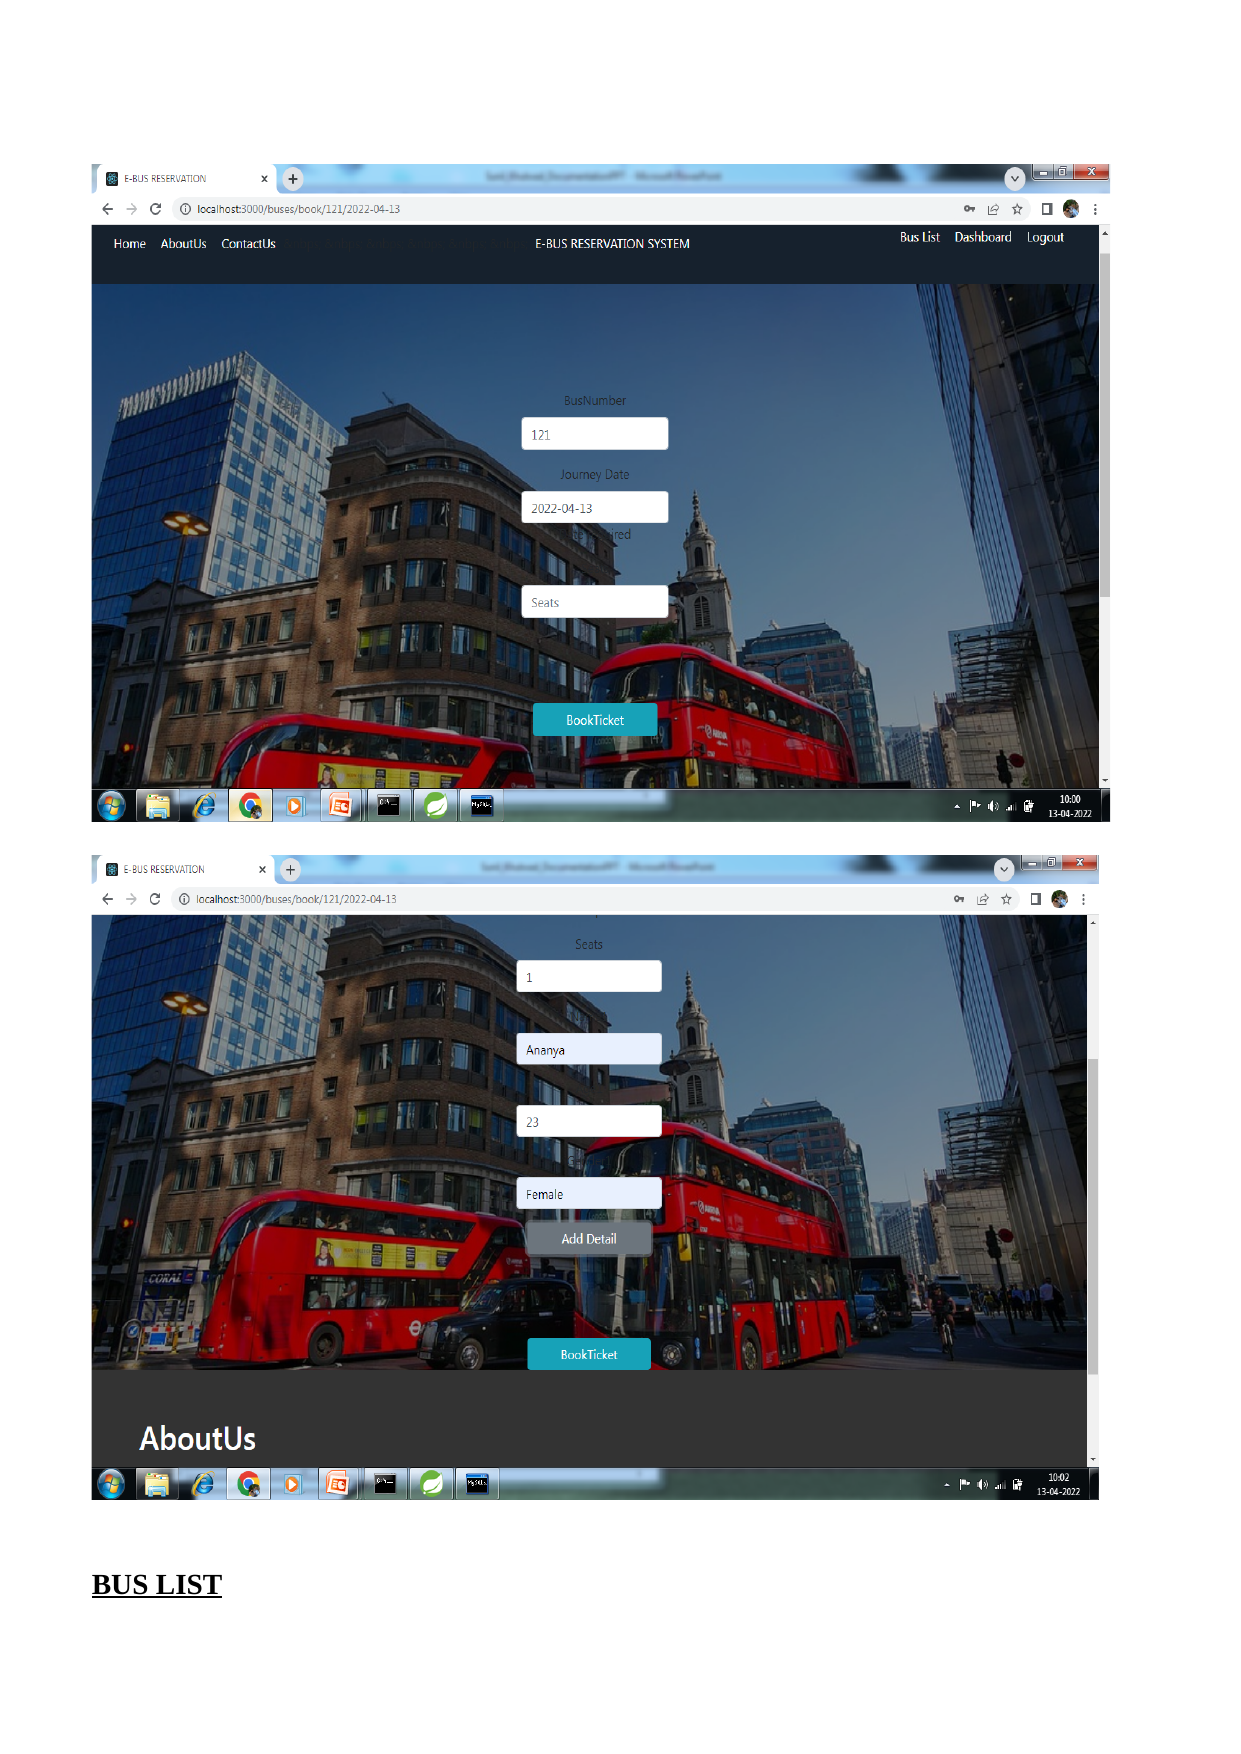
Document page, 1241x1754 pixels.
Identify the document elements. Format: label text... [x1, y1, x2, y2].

picture [91, 164, 1111, 822]
picture [91, 855, 1099, 1500]
text BUS LIST [92, 1567, 1105, 1600]
